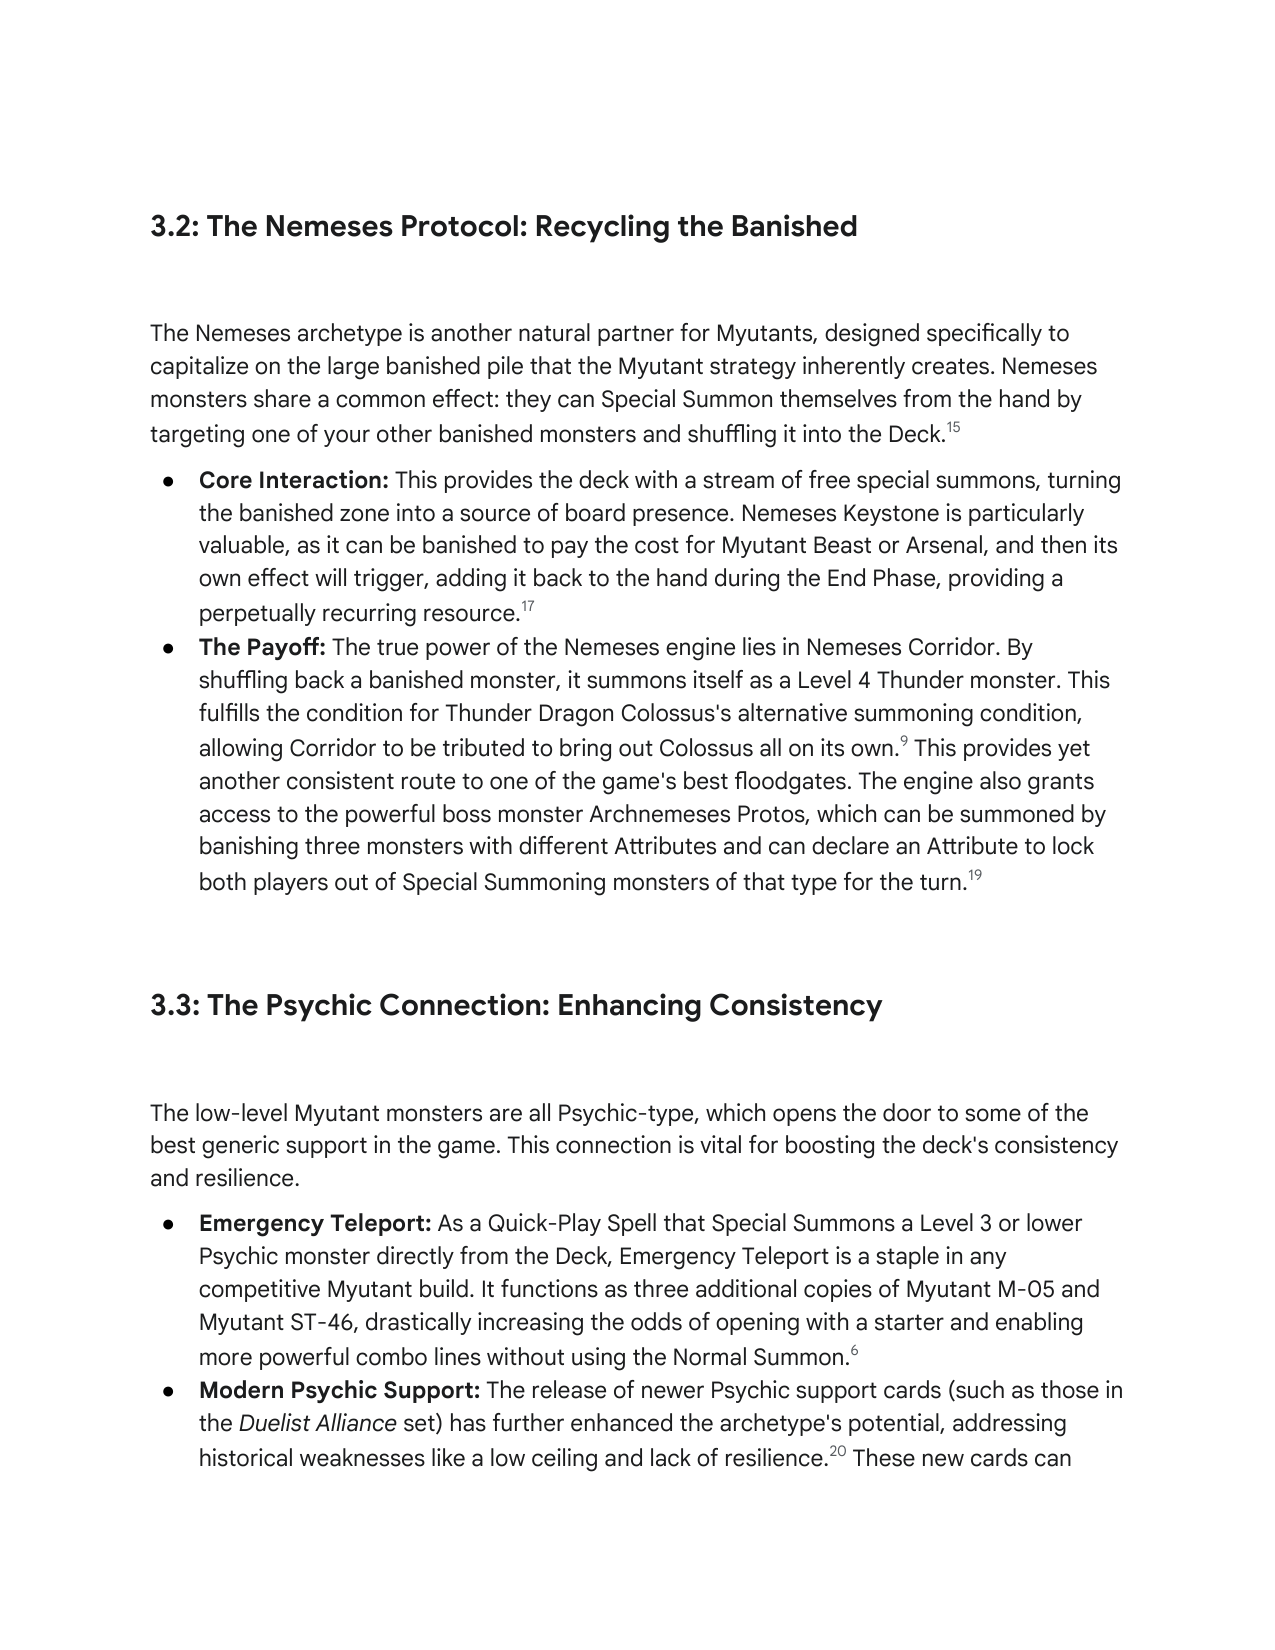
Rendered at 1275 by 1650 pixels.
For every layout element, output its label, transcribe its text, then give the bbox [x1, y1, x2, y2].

subtitle 3.3: The Psychic Connection: Enhancing Consistency [150, 987, 1125, 1024]
list Emergency Teleport: As a Quick-Play Spell that Special Summons a Level 3 or lower Psychic monster directly from the Deck, Emergency Teleport is a staple in any competitive Myutant build. It functions as three additional copies of Myutant M-05 and Myutant ST-46, drastically increasing the odds of opening with a starter and enabling more powerful combo lines without using the Normal Summon.6 [161, 1210, 1125, 1372]
list Core Interaction: This provides the deck with a stream of free special summons, turning the banished zone into a source of board presence. Nemeses Keystone is particularly valuable, as it can be banished to pay the cost for Myutant Beast or Arsenal, and then its own effect will trigger, adding it back to the hand during the End Phase, providing a perpetually recurring resource.17 [161, 466, 1125, 629]
text The Nemeses archetype is another natural partner for Myutants, designed specifically to capitalize on the large banished pile that the Myutant strategy inherently creates. Nemeses monsters share a common effect: they can Special Summon themselves from the hand by targeting one of your other banished monsters and shuffling it into the Deck.15 [150, 319, 1125, 449]
subtitle 3.2: The Nemeses Protocol: Recycling the Banished [150, 208, 1125, 244]
list The Payoff: The true power of the Nemeses engine lies in Nemeses Corridor. By shuffling back a banished monster, it summons itself as a Level 4 Thunder monster. This fulfills the condition for Thunder Dragon Colossus's alternative summoning condition, allowing Corridor to be tributed to bring out Colossus all on its own.9 This provides yet another consistent route to one of the game's best floodgates. The engine also grants access to the powerful boss monster Archnemeses Protos, which can be summoned by banishing three monsters with different Attributes and can declare an Attribute to lock both players out of Special Summoning monsters of that type for the turn.19 [161, 633, 1125, 897]
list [161, 1377, 1125, 1474]
text The low-level Myutant monsters are all Psychic-type, which opens the door to some of the best generic support in the game. This connection is vital for boosting the deck's consistency and resilience. [150, 1099, 1125, 1193]
